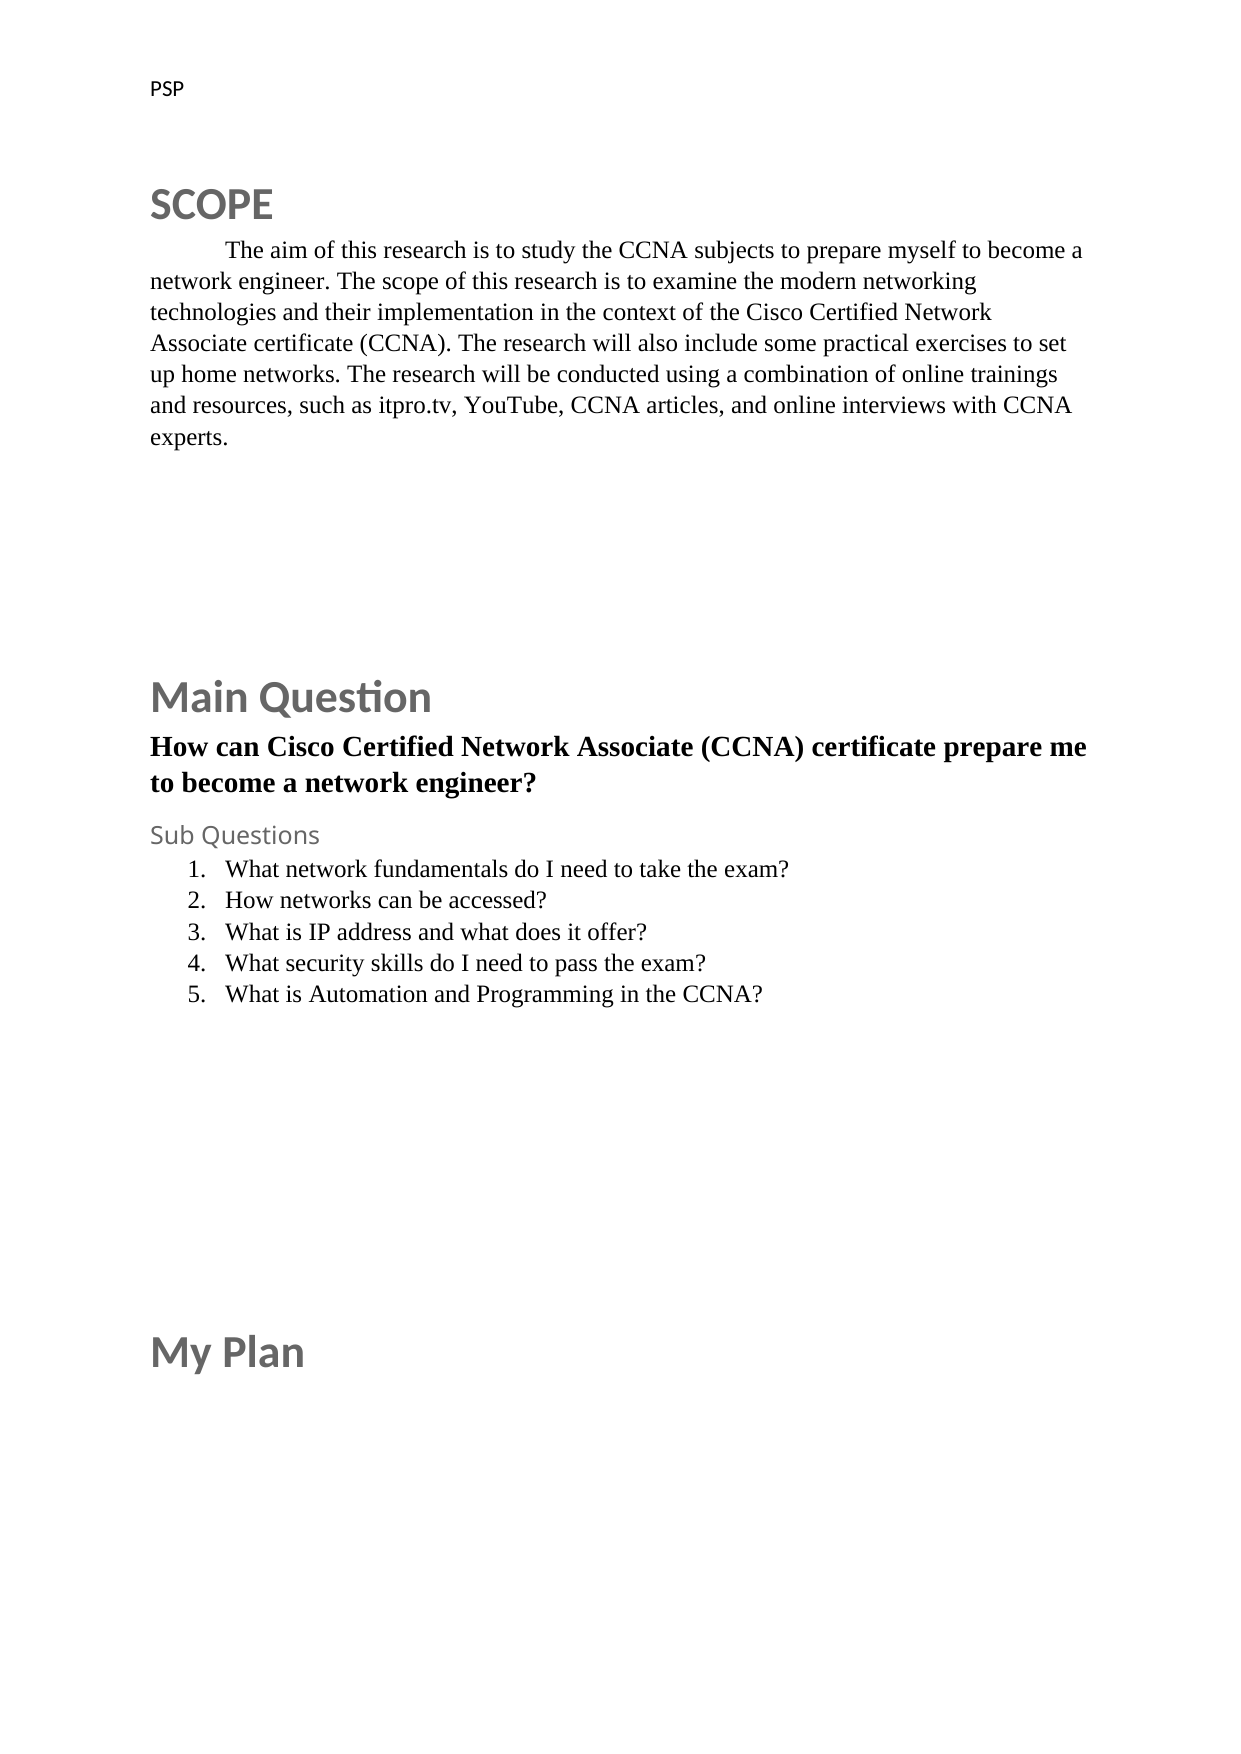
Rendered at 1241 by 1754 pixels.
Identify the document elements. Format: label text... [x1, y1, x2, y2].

text The aim of this research is to study the CCNA subjects to prepare myself to become a network engineer. The scope of this research is to examine the modern networking technologies and their implementation in the context of the Cisco Certified Network Associate certificate (CCNA). The research will also include some practical exercises to set up home networks. The research will be conducted using a combination of online trainings and resources, such as itpro.tv, YouTube, CCNA articles, and online interviews with CCNA experts. [150, 235, 1090, 450]
list What is Automation and Programming in the CCNA? [187, 979, 1090, 1007]
subtitle My Plan [150, 1323, 1090, 1379]
subtitle Main Question [150, 668, 1090, 724]
subtitle SCOPE [150, 175, 1090, 231]
subtitle Sub Questions [150, 818, 1090, 852]
list What is IP address and what does it offer? [187, 917, 1090, 945]
list What network fundamentals do I need to take the exam? [187, 854, 1090, 883]
list How networks can be accessed? [187, 886, 1090, 914]
text How can Cisco Certified Network Associate (CCNA) certificate prepare me to become a network engineer? [150, 729, 1090, 798]
list What security skills do I need to pass the exam? [187, 948, 1090, 976]
